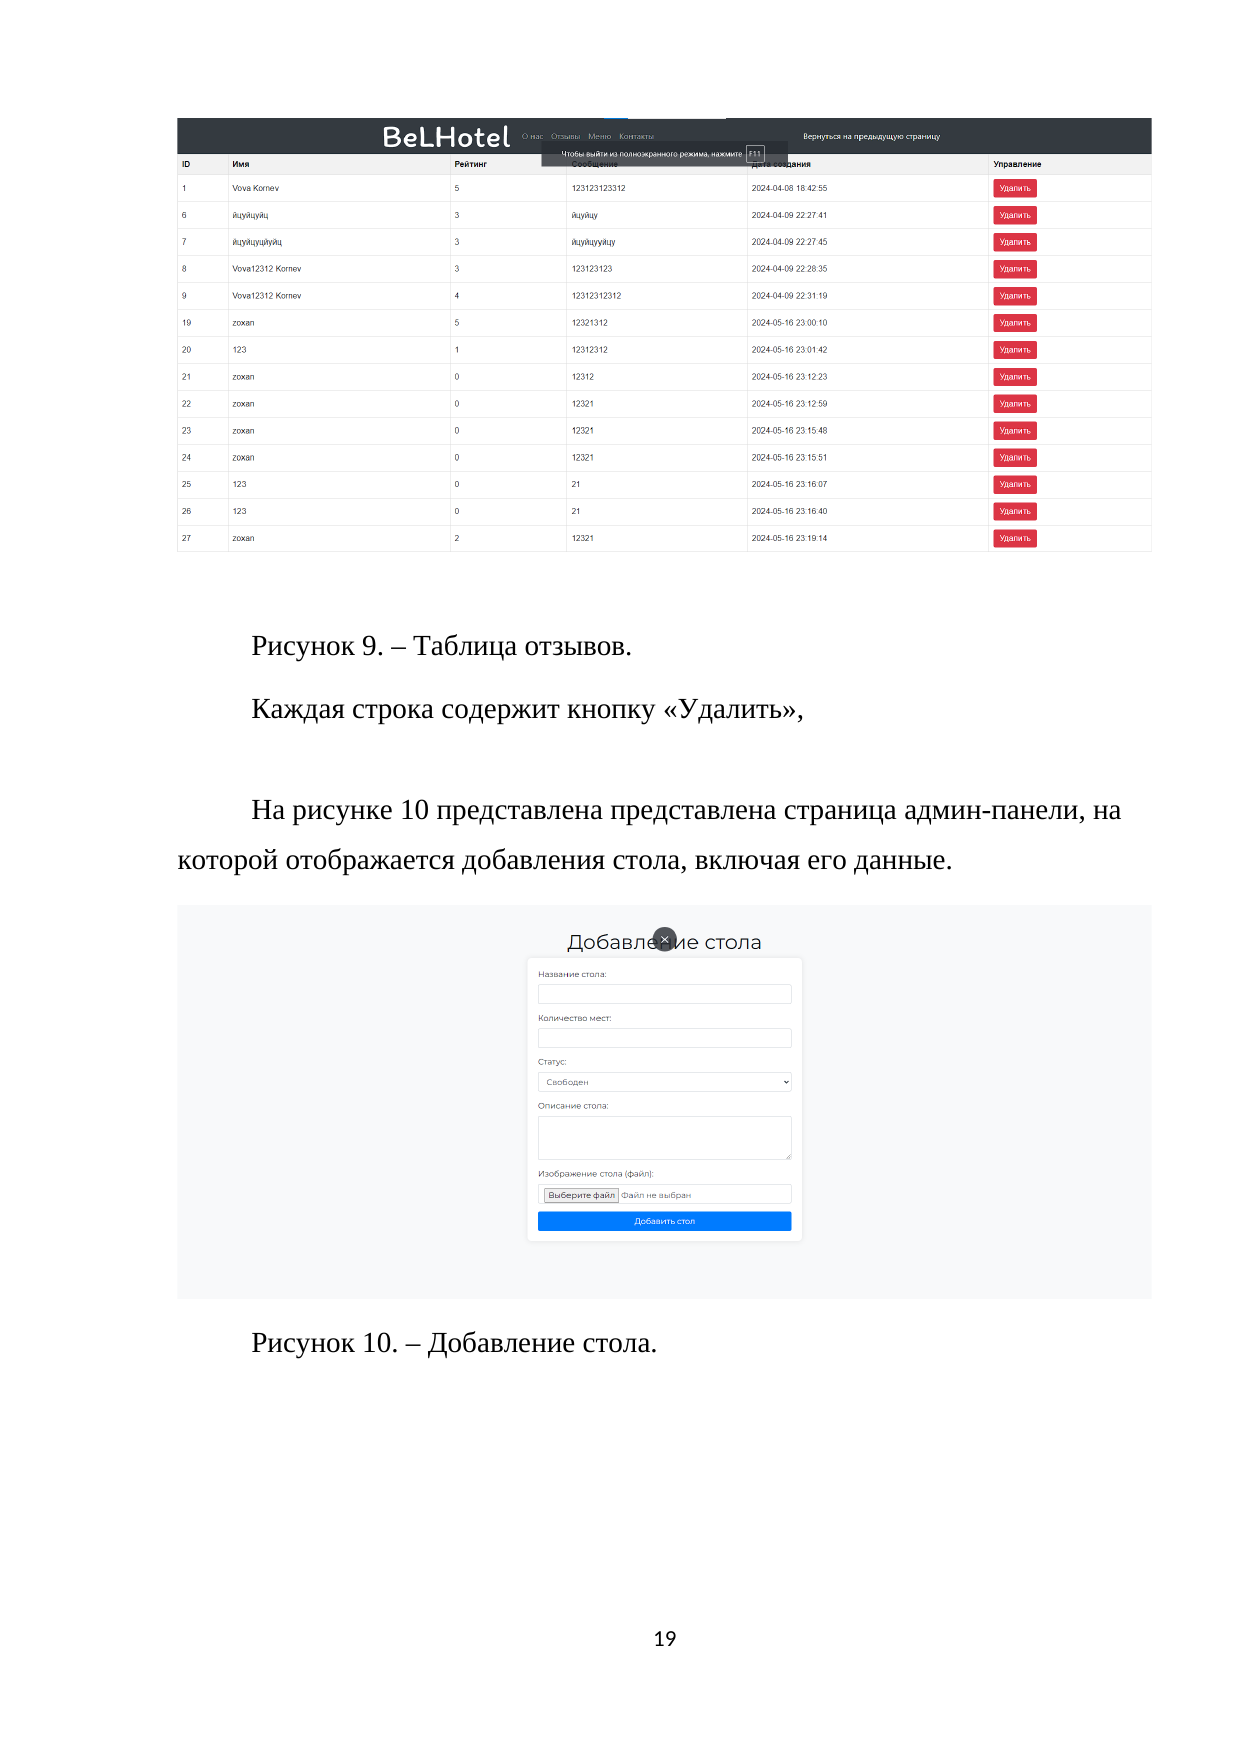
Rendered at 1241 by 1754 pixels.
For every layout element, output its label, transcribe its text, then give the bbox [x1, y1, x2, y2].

text Рисунок 10. – Добавление стола. [177, 1325, 1152, 1359]
picture [177, 905, 1152, 1299]
text Рисунок 9. – Таблица отзывов. [177, 628, 1152, 662]
text Каждая строка содержит кнопку «Удалить», [177, 691, 1152, 725]
text На рисунке 10 представлена представлена страница админ-панели, на которой отображается добавления стола, включая его данные. [177, 792, 1152, 876]
picture [177, 118, 1152, 552]
